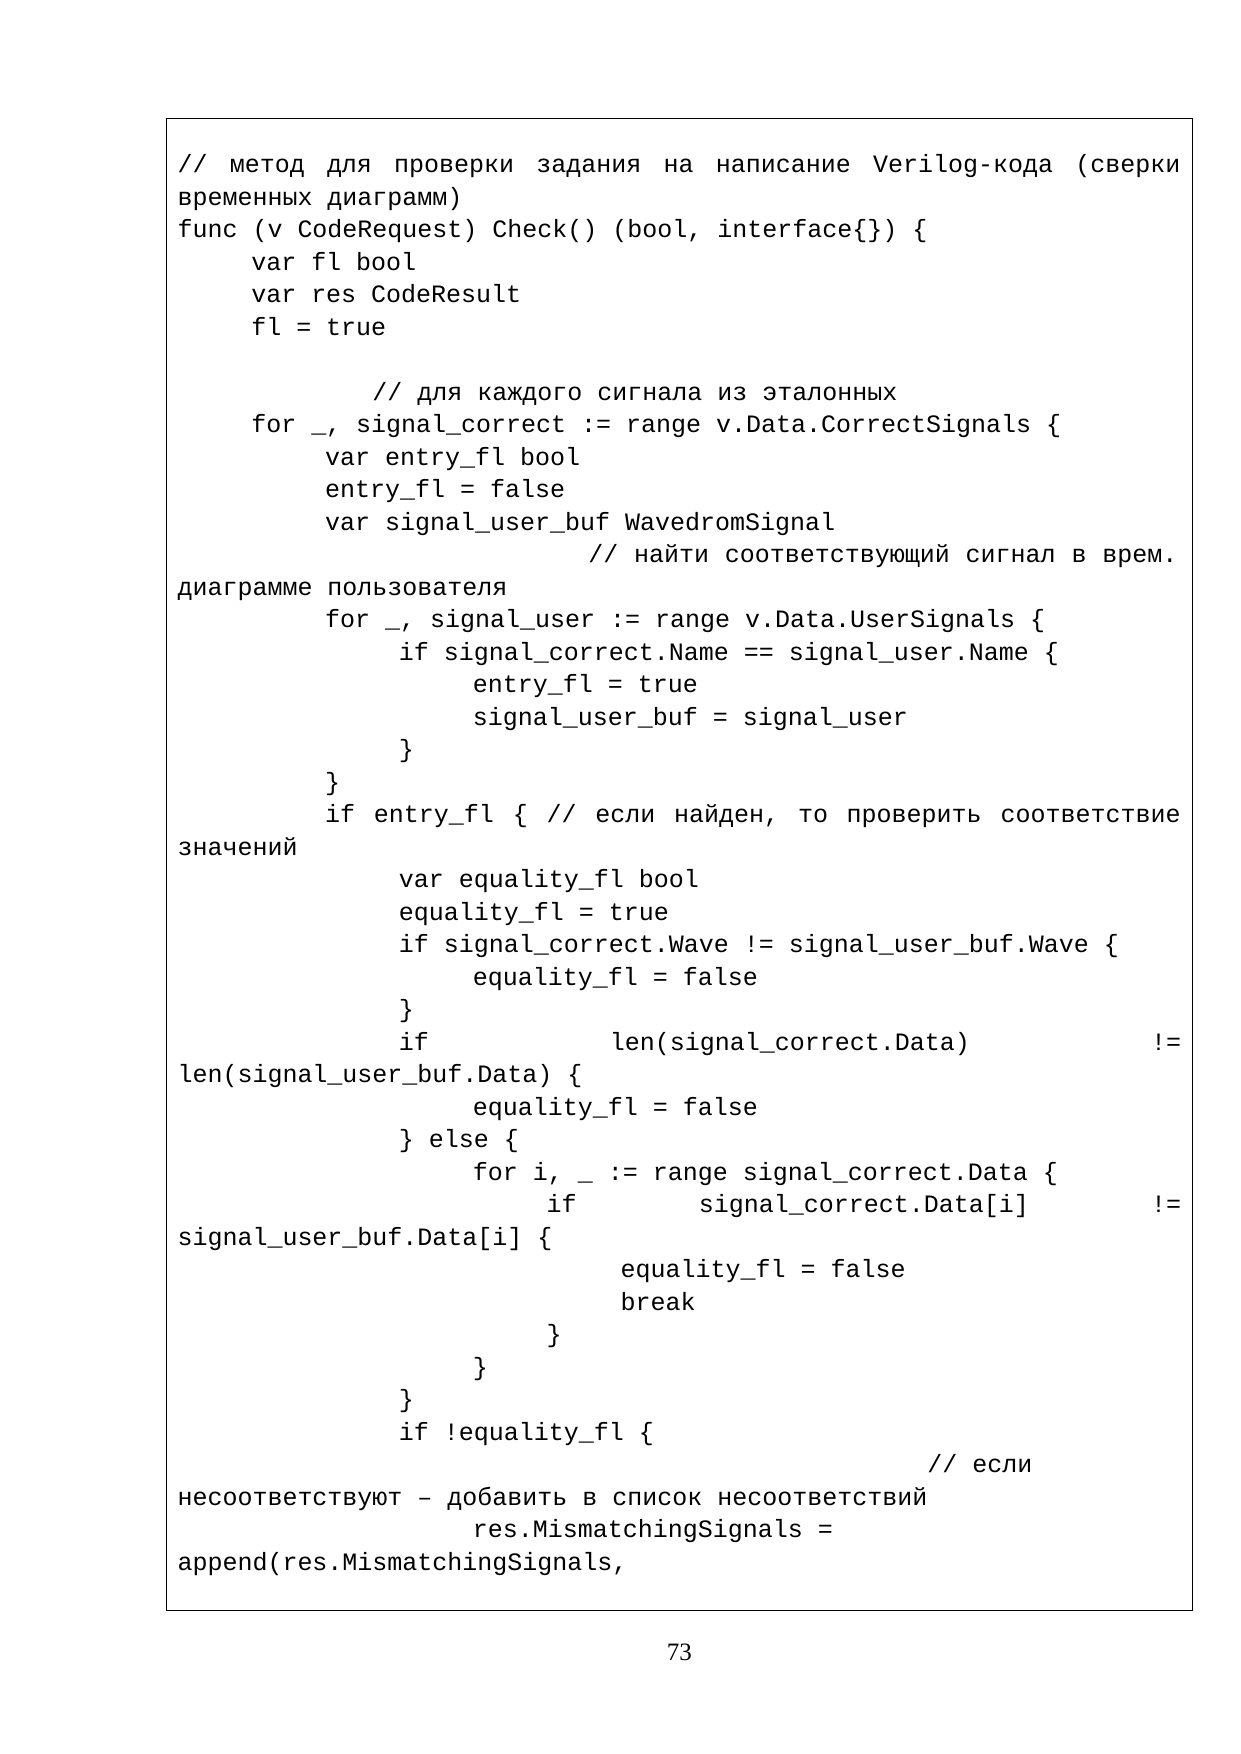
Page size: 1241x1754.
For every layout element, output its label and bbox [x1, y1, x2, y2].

table_header [167, 119, 1192, 1610]
